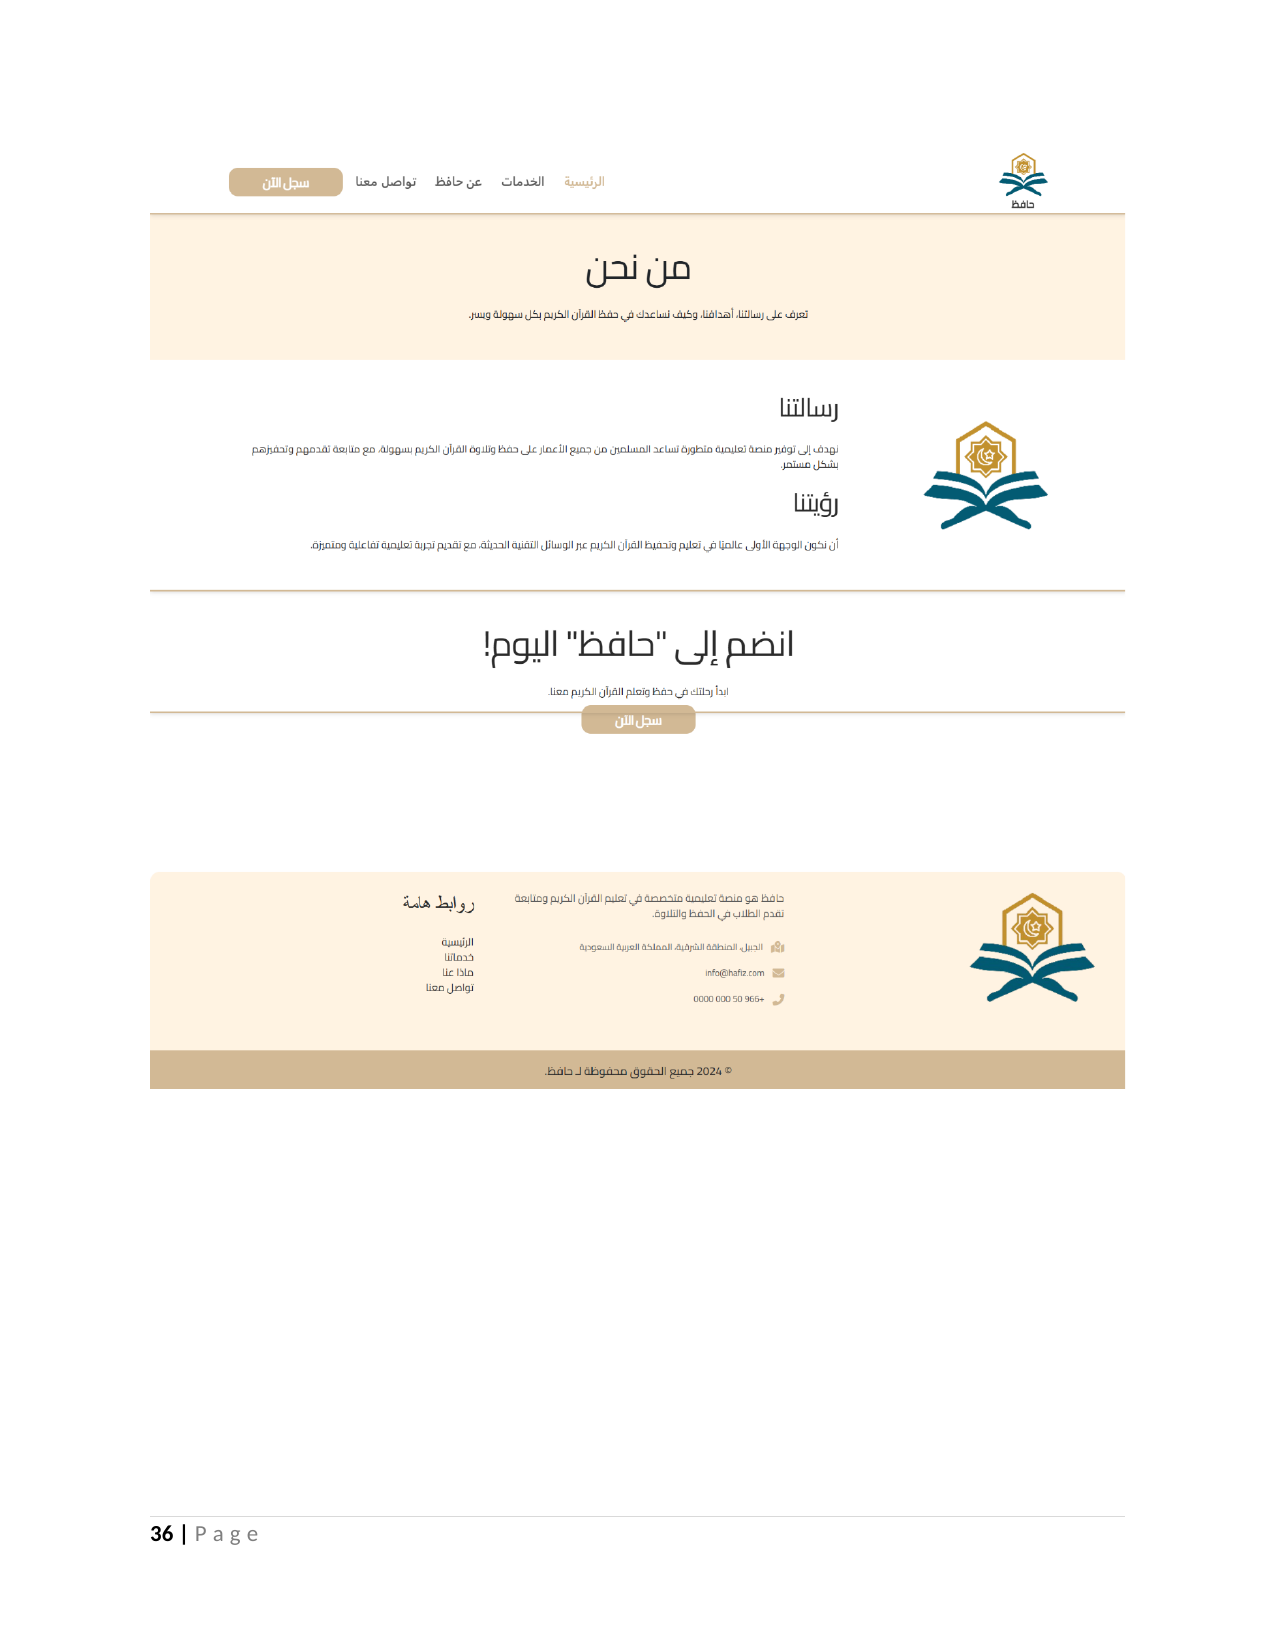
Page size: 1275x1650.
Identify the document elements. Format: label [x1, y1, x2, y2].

picture [150, 150, 1125, 1089]
